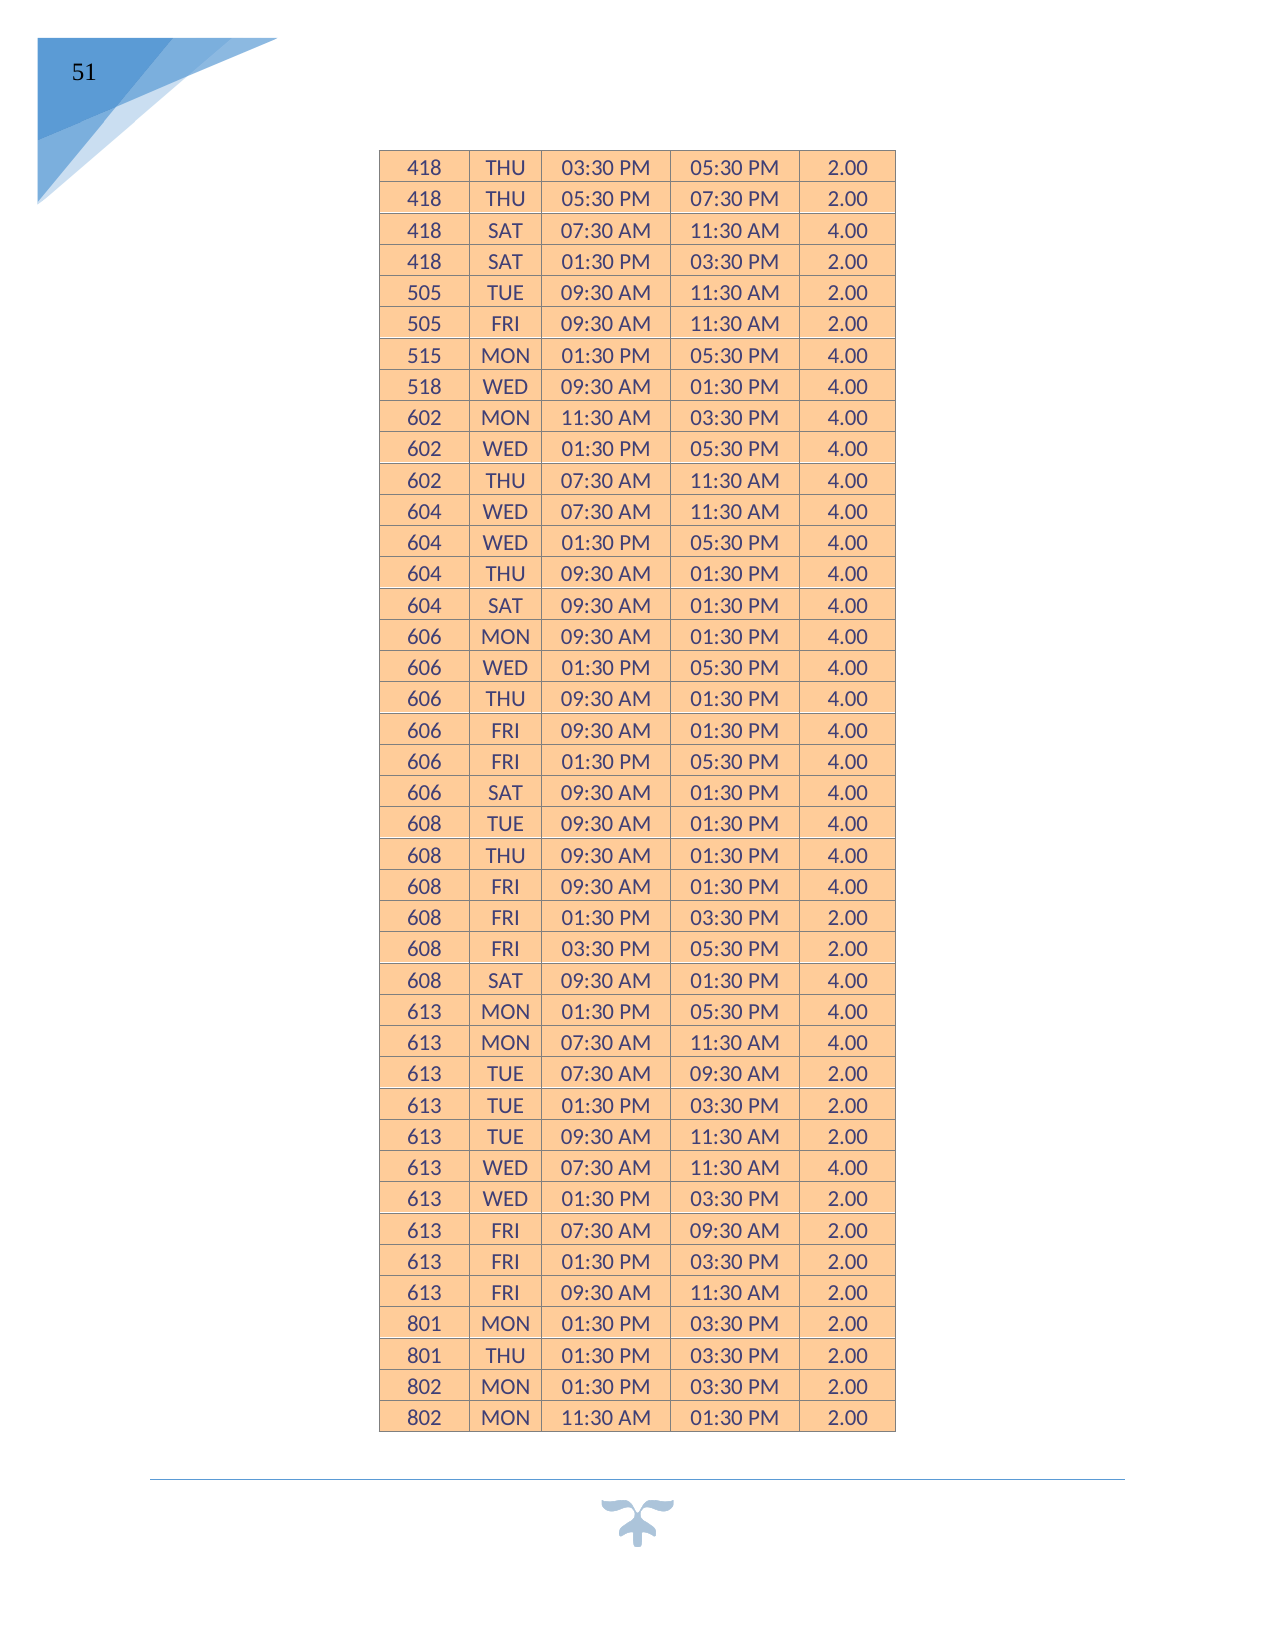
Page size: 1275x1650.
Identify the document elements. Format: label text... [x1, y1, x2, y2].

table_cell WED [470, 370, 541, 400]
table_cell 4.00 [800, 745, 895, 775]
table_cell 09:30 AM [671, 1214, 799, 1244]
table_cell 606 [380, 620, 469, 650]
table_cell 604 [380, 495, 469, 525]
table_cell 2.00 [800, 1182, 895, 1212]
table_cell 11:30 AM [671, 464, 799, 494]
table_cell 09:30 AM [542, 714, 670, 744]
table_cell 09:30 AM [542, 776, 670, 806]
table_cell 418 [380, 245, 469, 275]
table_cell 09:30 AM [542, 964, 670, 994]
table_cell 4.00 [800, 682, 895, 712]
table_cell 11:30 AM [671, 1026, 799, 1056]
table_cell 802 [380, 1401, 469, 1431]
table_cell 4.00 [800, 1026, 895, 1056]
table_cell MON [470, 1370, 541, 1400]
table_cell 2.00 [800, 932, 895, 962]
table_cell 2.00 [800, 1370, 895, 1400]
table_cell 4.00 [800, 870, 895, 900]
table_cell 05:30 PM [671, 651, 799, 681]
table_cell 01:30 PM [671, 1401, 799, 1431]
table_cell MON [470, 1307, 541, 1337]
table_cell 01:30 PM [671, 870, 799, 900]
table_cell 09:30 AM [542, 682, 670, 712]
table_cell 4.00 [800, 807, 895, 837]
table_cell 03:30 PM [671, 1339, 799, 1369]
table_cell 4.00 [800, 401, 895, 431]
table_cell 613 [380, 1151, 469, 1181]
table_cell 09:30 AM [542, 276, 670, 306]
table_cell 01:30 PM [671, 589, 799, 619]
table_cell 802 [380, 1370, 469, 1400]
table_cell 01:30 PM [542, 1339, 670, 1369]
table_cell 4.00 [800, 557, 895, 587]
table_cell 03:30 PM [671, 1307, 799, 1337]
table_cell 05:30 PM [671, 432, 799, 462]
table_cell MON [470, 401, 541, 431]
table_cell 03:30 PM [671, 245, 799, 275]
table_cell WED [470, 495, 541, 525]
table_cell 613 [380, 995, 469, 1025]
table_cell 09:30 AM [671, 1057, 799, 1087]
table_cell 4.00 [800, 495, 895, 525]
table_cell 09:30 AM [542, 1276, 670, 1306]
table_cell 2.00 [800, 182, 895, 212]
table_cell MON [470, 1026, 541, 1056]
table_cell THU [470, 557, 541, 587]
table_cell 07:30 AM [542, 1057, 670, 1087]
table_cell 09:30 AM [542, 1120, 670, 1150]
table_cell 05:30 PM [671, 745, 799, 775]
table_cell 01:30 PM [542, 995, 670, 1025]
table_cell 01:30 PM [542, 1370, 670, 1400]
table_cell 03:30 PM [542, 932, 670, 962]
table_cell 03:30 PM [671, 1182, 799, 1212]
table_cell WED [470, 1182, 541, 1212]
table_cell 2.00 [800, 1276, 895, 1306]
table_cell 418 [380, 151, 469, 181]
table_cell 09:30 AM [542, 807, 670, 837]
table_cell 801 [380, 1307, 469, 1337]
table_cell 05:30 PM [671, 151, 799, 181]
table_cell 613 [380, 1182, 469, 1212]
table_cell 608 [380, 964, 469, 994]
table_cell 4.00 [800, 589, 895, 619]
table_cell 505 [380, 307, 469, 337]
table_cell 11:30 AM [671, 276, 799, 306]
table_cell 05:30 PM [671, 339, 799, 369]
table_cell 606 [380, 651, 469, 681]
table_cell 518 [380, 370, 469, 400]
table_cell 2.00 [800, 307, 895, 337]
table_cell 613 [380, 1057, 469, 1087]
table_cell 606 [380, 714, 469, 744]
table_cell 602 [380, 464, 469, 494]
table_cell FRI [470, 901, 541, 931]
table_cell 03:30 PM [671, 1370, 799, 1400]
table_cell 4.00 [800, 651, 895, 681]
table_cell 11:30 AM [671, 307, 799, 337]
table_cell SAT [470, 964, 541, 994]
table_cell 608 [380, 901, 469, 931]
table_cell 2.00 [800, 245, 895, 275]
table_cell 01:30 PM [671, 839, 799, 869]
table_cell 4.00 [800, 464, 895, 494]
table_cell 11:30 AM [542, 1401, 670, 1431]
table_cell 01:30 PM [542, 651, 670, 681]
table_cell 418 [380, 182, 469, 212]
table_cell TUE [470, 807, 541, 837]
table_cell 608 [380, 839, 469, 869]
table_cell FRI [470, 745, 541, 775]
table_cell 01:30 PM [542, 432, 670, 462]
table_cell 05:30 PM [542, 182, 670, 212]
table_cell 01:30 PM [671, 776, 799, 806]
table_cell 07:30 AM [542, 464, 670, 494]
table_cell 515 [380, 339, 469, 369]
table_cell 11:30 AM [671, 495, 799, 525]
table_cell 2.00 [800, 901, 895, 931]
table_cell 4.00 [800, 370, 895, 400]
table_cell 09:30 AM [542, 620, 670, 650]
table_cell 608 [380, 932, 469, 962]
table_cell 418 [380, 214, 469, 244]
table_cell 03:30 PM [671, 401, 799, 431]
table_cell 505 [380, 276, 469, 306]
table_cell 09:30 AM [542, 370, 670, 400]
table_cell 01:30 PM [542, 526, 670, 556]
table_cell 11:30 AM [671, 1276, 799, 1306]
table_cell 602 [380, 401, 469, 431]
table_cell 604 [380, 557, 469, 587]
table_cell 11:30 AM [542, 401, 670, 431]
table_cell MON [470, 1401, 541, 1431]
table_cell 4.00 [800, 839, 895, 869]
table_cell 4.00 [800, 964, 895, 994]
table_cell FRI [470, 1214, 541, 1244]
table_cell MON [470, 620, 541, 650]
table_cell FRI [470, 1245, 541, 1275]
table_cell 11:30 AM [671, 1120, 799, 1150]
table_cell 604 [380, 589, 469, 619]
table_cell 608 [380, 807, 469, 837]
table_cell 606 [380, 776, 469, 806]
table_cell 613 [380, 1214, 469, 1244]
table_cell 604 [380, 526, 469, 556]
table_cell 602 [380, 432, 469, 462]
table_cell 01:30 PM [542, 901, 670, 931]
table_cell 4.00 [800, 776, 895, 806]
table_cell FRI [470, 1276, 541, 1306]
table_cell THU [470, 151, 541, 181]
table_cell 4.00 [800, 995, 895, 1025]
table_cell 606 [380, 745, 469, 775]
table_cell 4.00 [800, 214, 895, 244]
table_cell SAT [470, 589, 541, 619]
table_cell 09:30 AM [542, 307, 670, 337]
table_cell 01:30 PM [671, 557, 799, 587]
table_cell 4.00 [800, 620, 895, 650]
table_cell 2.00 [800, 151, 895, 181]
table_cell THU [470, 182, 541, 212]
table_cell 4.00 [800, 339, 895, 369]
table_cell 606 [380, 682, 469, 712]
table_cell 03:30 PM [671, 901, 799, 931]
table_cell WED [470, 526, 541, 556]
table_cell 09:30 AM [542, 589, 670, 619]
table_cell 01:30 PM [542, 1182, 670, 1212]
table_cell 07:30 AM [542, 1026, 670, 1056]
table_cell 2.00 [800, 1057, 895, 1087]
table_cell FRI [470, 307, 541, 337]
table_cell THU [470, 1339, 541, 1369]
table_cell FRI [470, 870, 541, 900]
table_cell 613 [380, 1120, 469, 1150]
table_cell 07:30 AM [542, 1214, 670, 1244]
table_cell 613 [380, 1089, 469, 1119]
table_cell 01:30 PM [671, 714, 799, 744]
table_cell 2.00 [800, 276, 895, 306]
table_cell 07:30 AM [542, 1151, 670, 1181]
table_cell 11:30 AM [671, 1151, 799, 1181]
table_cell MON [470, 339, 541, 369]
table_cell 09:30 AM [542, 557, 670, 587]
table_cell 4.00 [800, 1151, 895, 1181]
table_cell 01:30 PM [542, 745, 670, 775]
table_cell 03:30 PM [542, 151, 670, 181]
table_cell WED [470, 651, 541, 681]
table_cell 2.00 [800, 1245, 895, 1275]
table_cell 01:30 PM [542, 339, 670, 369]
table_cell TUE [470, 1089, 541, 1119]
table_cell 613 [380, 1026, 469, 1056]
table_cell TUE [470, 1120, 541, 1150]
table_cell 4.00 [800, 526, 895, 556]
table_cell 01:30 PM [671, 682, 799, 712]
table_cell THU [470, 682, 541, 712]
table_cell FRI [470, 714, 541, 744]
table_cell 01:30 PM [671, 964, 799, 994]
table_cell 05:30 PM [671, 932, 799, 962]
table_cell 09:30 AM [542, 870, 670, 900]
table_cell 613 [380, 1245, 469, 1275]
table_cell 01:30 PM [671, 620, 799, 650]
table_cell TUE [470, 276, 541, 306]
table_cell TUE [470, 1057, 541, 1087]
table_cell 07:30 AM [542, 214, 670, 244]
table_cell 01:30 PM [542, 245, 670, 275]
table_cell 2.00 [800, 1401, 895, 1431]
table_cell SAT [470, 214, 541, 244]
table_cell 01:30 PM [671, 370, 799, 400]
table_cell 03:30 PM [671, 1245, 799, 1275]
table_cell 07:30 AM [542, 495, 670, 525]
table_cell 2.00 [800, 1307, 895, 1337]
table_cell 01:30 PM [542, 1245, 670, 1275]
table_cell 01:30 PM [671, 807, 799, 837]
table_cell 11:30 AM [671, 214, 799, 244]
table_cell 07:30 PM [671, 182, 799, 212]
table_cell 2.00 [800, 1214, 895, 1244]
picture [37, 37, 279, 206]
table_cell WED [470, 432, 541, 462]
table_cell 01:30 PM [542, 1089, 670, 1119]
table_cell 03:30 PM [671, 1089, 799, 1119]
table_cell 4.00 [800, 432, 895, 462]
table_cell 2.00 [800, 1339, 895, 1369]
table_cell WED [470, 1151, 541, 1181]
table_cell 2.00 [800, 1089, 895, 1119]
table_cell 05:30 PM [671, 995, 799, 1025]
table_cell 613 [380, 1276, 469, 1306]
table_cell THU [470, 839, 541, 869]
table_cell 2.00 [800, 1120, 895, 1150]
table_cell 801 [380, 1339, 469, 1369]
table_cell 09:30 AM [542, 839, 670, 869]
table_cell THU [470, 464, 541, 494]
table_cell 01:30 PM [542, 1307, 670, 1337]
table_cell FRI [470, 932, 541, 962]
table_cell 05:30 PM [671, 526, 799, 556]
table_cell SAT [470, 776, 541, 806]
table_cell MON [470, 995, 541, 1025]
table_cell 608 [380, 870, 469, 900]
table_cell 4.00 [800, 714, 895, 744]
table_cell SAT [470, 245, 541, 275]
